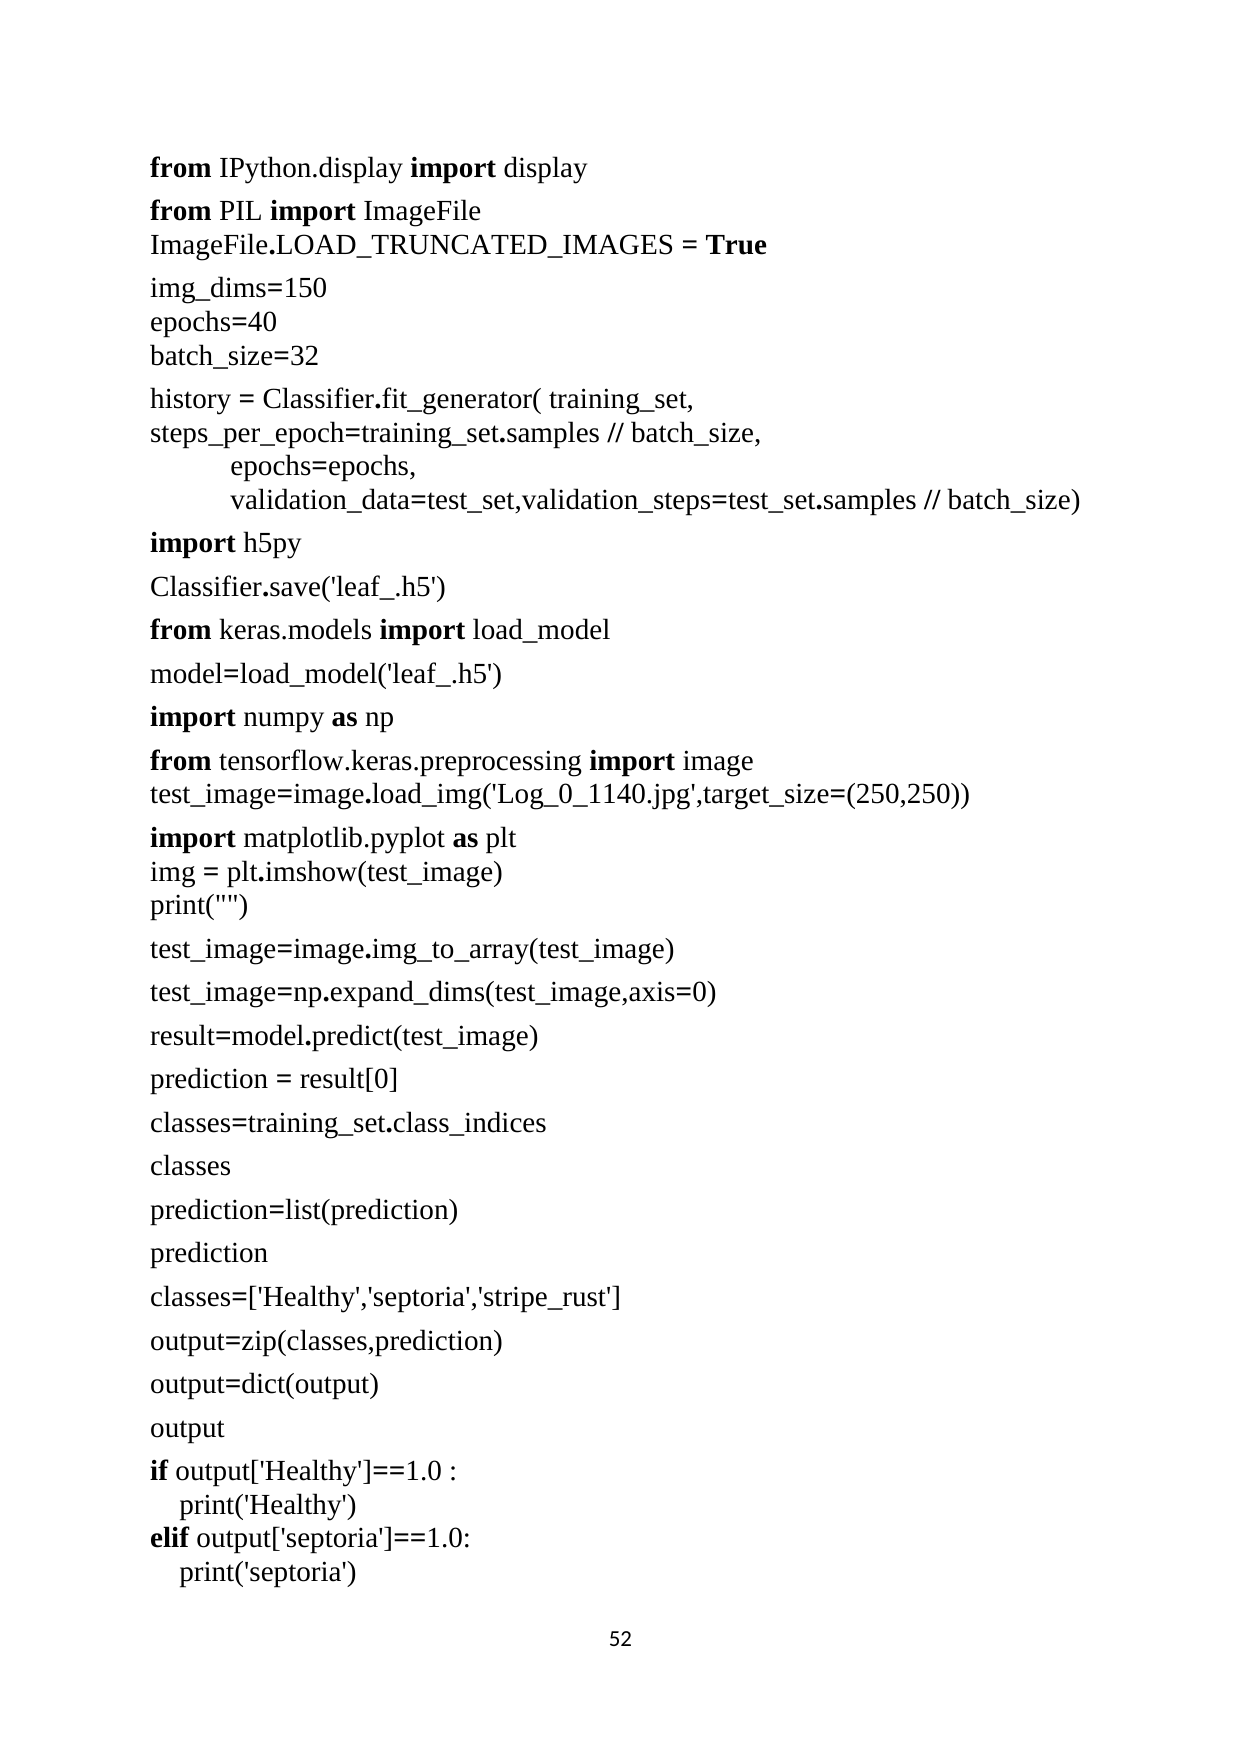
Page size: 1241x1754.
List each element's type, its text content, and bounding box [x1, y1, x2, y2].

text output=dict(output) [150, 1366, 1090, 1400]
text Classifier.save('leaf_.h5') [150, 569, 1090, 602]
text img_dims=150 [150, 271, 1090, 304]
text elif output['septoria']==1.0: [150, 1520, 1090, 1554]
text print("") [150, 887, 1090, 921]
text batch_size=32 [150, 338, 1090, 371]
text img = plt.imshow(test_image) [150, 854, 1090, 887]
text print('Healthy') [150, 1487, 1090, 1520]
text history = Classifier.fit_generator( training_set, steps_per_epoch=training_set.samples // batch_size, [150, 381, 1090, 448]
text classes=['Healthy','septoria','stripe_rust'] [150, 1279, 1090, 1313]
text test_image=image.img_to_array(test_image) [150, 931, 1090, 964]
text import matplotlib.pyplot as plt [150, 820, 1090, 854]
text validation_data=test_set,validation_steps=test_set.samples // batch_size) [150, 482, 1090, 515]
text epochs=epochs, [150, 448, 1090, 482]
text from tensorflow.keras.preprocessing import image [150, 743, 1090, 777]
text if output['Healthy']==1.0 : [150, 1453, 1090, 1487]
text result=model.predict(test_image) [150, 1018, 1090, 1051]
text prediction = result[0] [150, 1061, 1090, 1095]
text ImageFile.LOAD_TRUNCATED_IMAGES = True [150, 227, 1090, 261]
text prediction=list(prediction) [150, 1192, 1090, 1226]
text from IPython.display import display [150, 150, 1090, 183]
text print('septoria') [150, 1554, 1090, 1587]
text import h5py [150, 525, 1090, 559]
text from PIL import ImageFile [150, 193, 1090, 227]
text test_image=image.load_img('Log_0_1140.jpg',target_size=(250,250)) [150, 777, 1090, 810]
text prediction [150, 1236, 1090, 1269]
text from keras.models import load_model [150, 612, 1090, 646]
text classes=training_set.class_indices [150, 1105, 1090, 1138]
text output [150, 1410, 1090, 1443]
text model=load_model('leaf_.h5') [150, 656, 1090, 689]
text test_image=np.expand_dims(test_image,axis=0) [150, 974, 1090, 1008]
text classes [150, 1148, 1090, 1182]
text output=zip(classes,prediction) [150, 1323, 1090, 1356]
text import numpy as np [150, 699, 1090, 733]
text epochs=40 [150, 304, 1090, 338]
